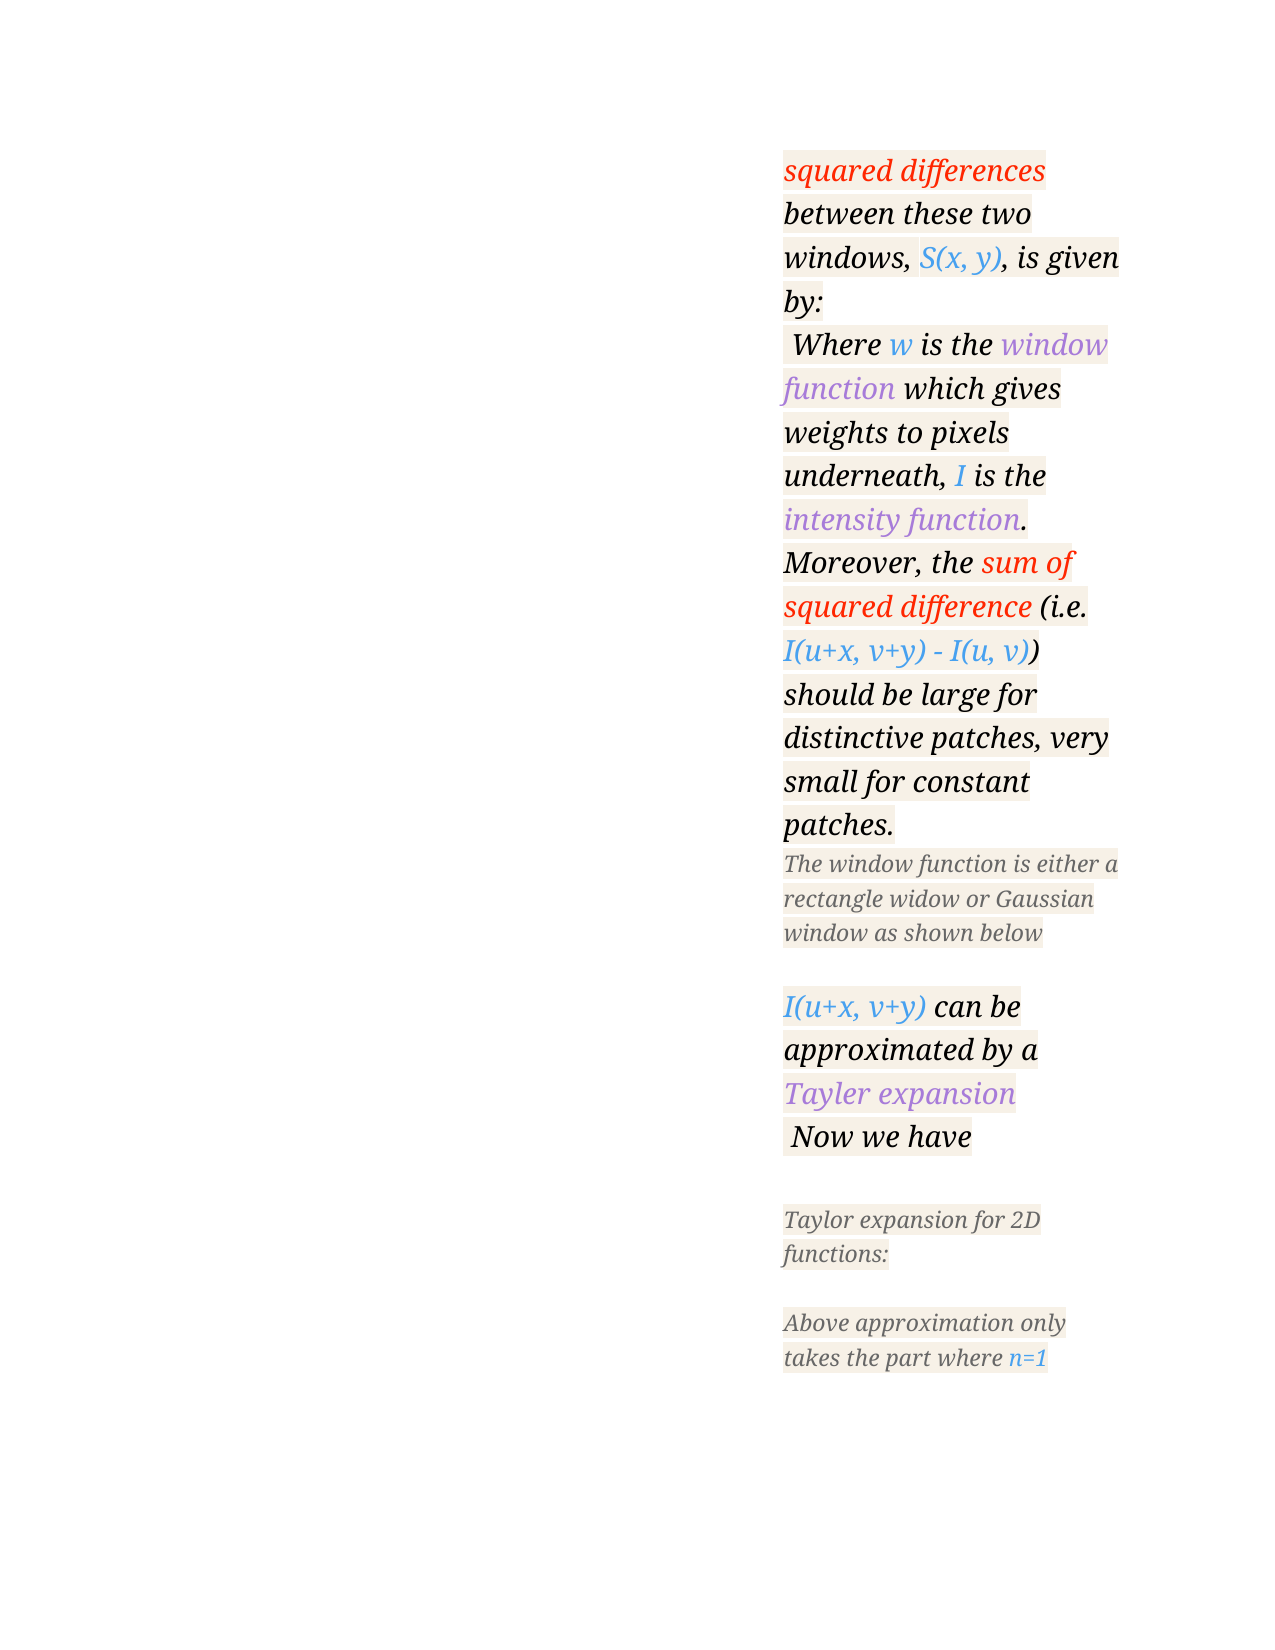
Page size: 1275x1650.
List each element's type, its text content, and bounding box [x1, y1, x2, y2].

text Taylor expansion for 2D functions: [783, 1204, 1125, 1270]
text Above approximation only takes the part where n=1 [783, 1307, 1125, 1373]
text The window function is either a rectangle widow or Gaussian window as shown below [783, 848, 1125, 948]
list I(u+x, v+y) can be approximated by a Tayler expansion Now we have [783, 986, 1125, 1200]
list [783, 150, 1125, 844]
